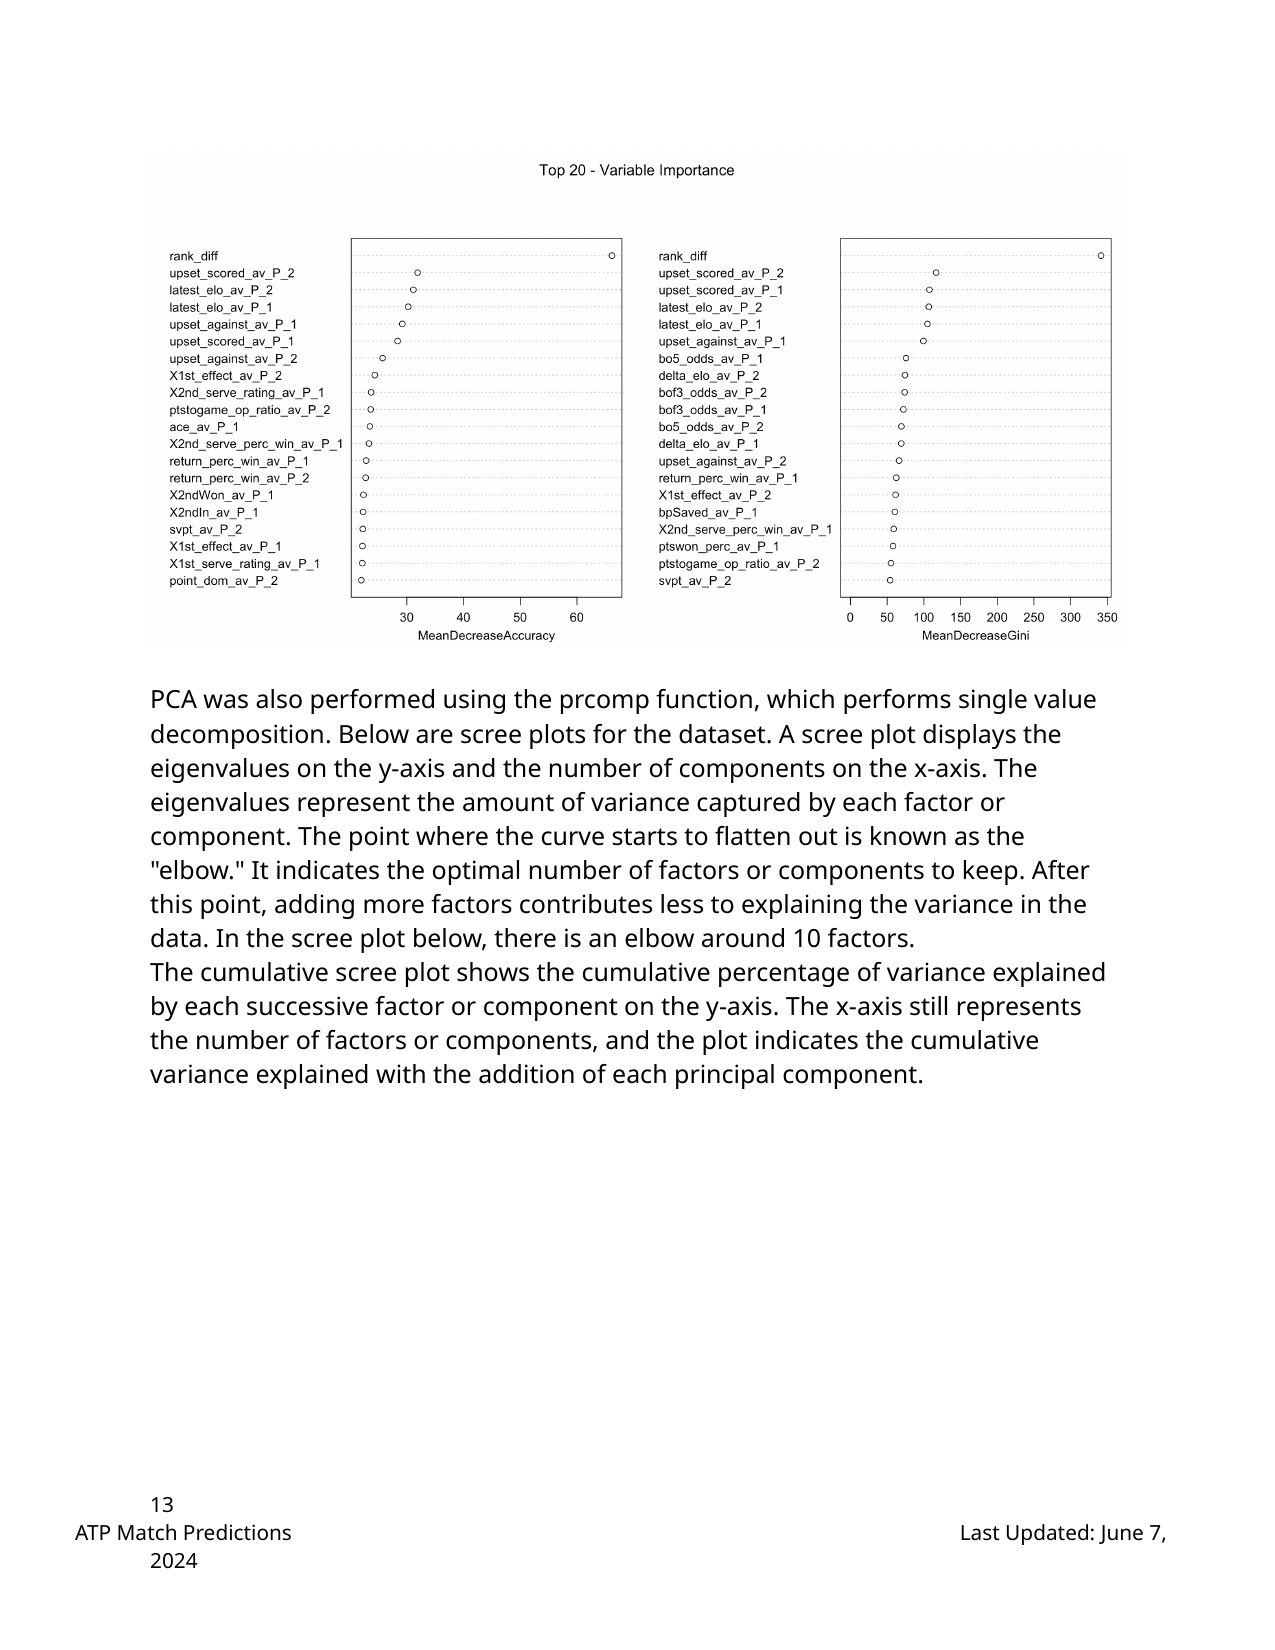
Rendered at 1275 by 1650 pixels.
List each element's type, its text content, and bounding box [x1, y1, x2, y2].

text PCA was also performed using the prcomp function, which performs single value decomposition. Below are scree plots for the dataset. A scree plot displays the eigenvalues on the y-axis and the number of components on the x-axis. The eigenvalues represent the amount of variance captured by each factor or component. The point where the curve starts to flatten out is known as the "elbow." It indicates the optimal number of factors or components to keep. After this point, adding more factors contributes less to explaining the variance in the data. In the scree plot below, there is an elbow around 10 factors. [150, 682, 1125, 955]
picture [150, 150, 1125, 649]
text The cumulative scree plot shows the cumulative percentage of variance explained by each successive factor or component on the y-axis. The x-axis still represents the number of factors or components, and the plot indicates the cumulative variance explained with the addition of each principal component. [150, 955, 1125, 1091]
